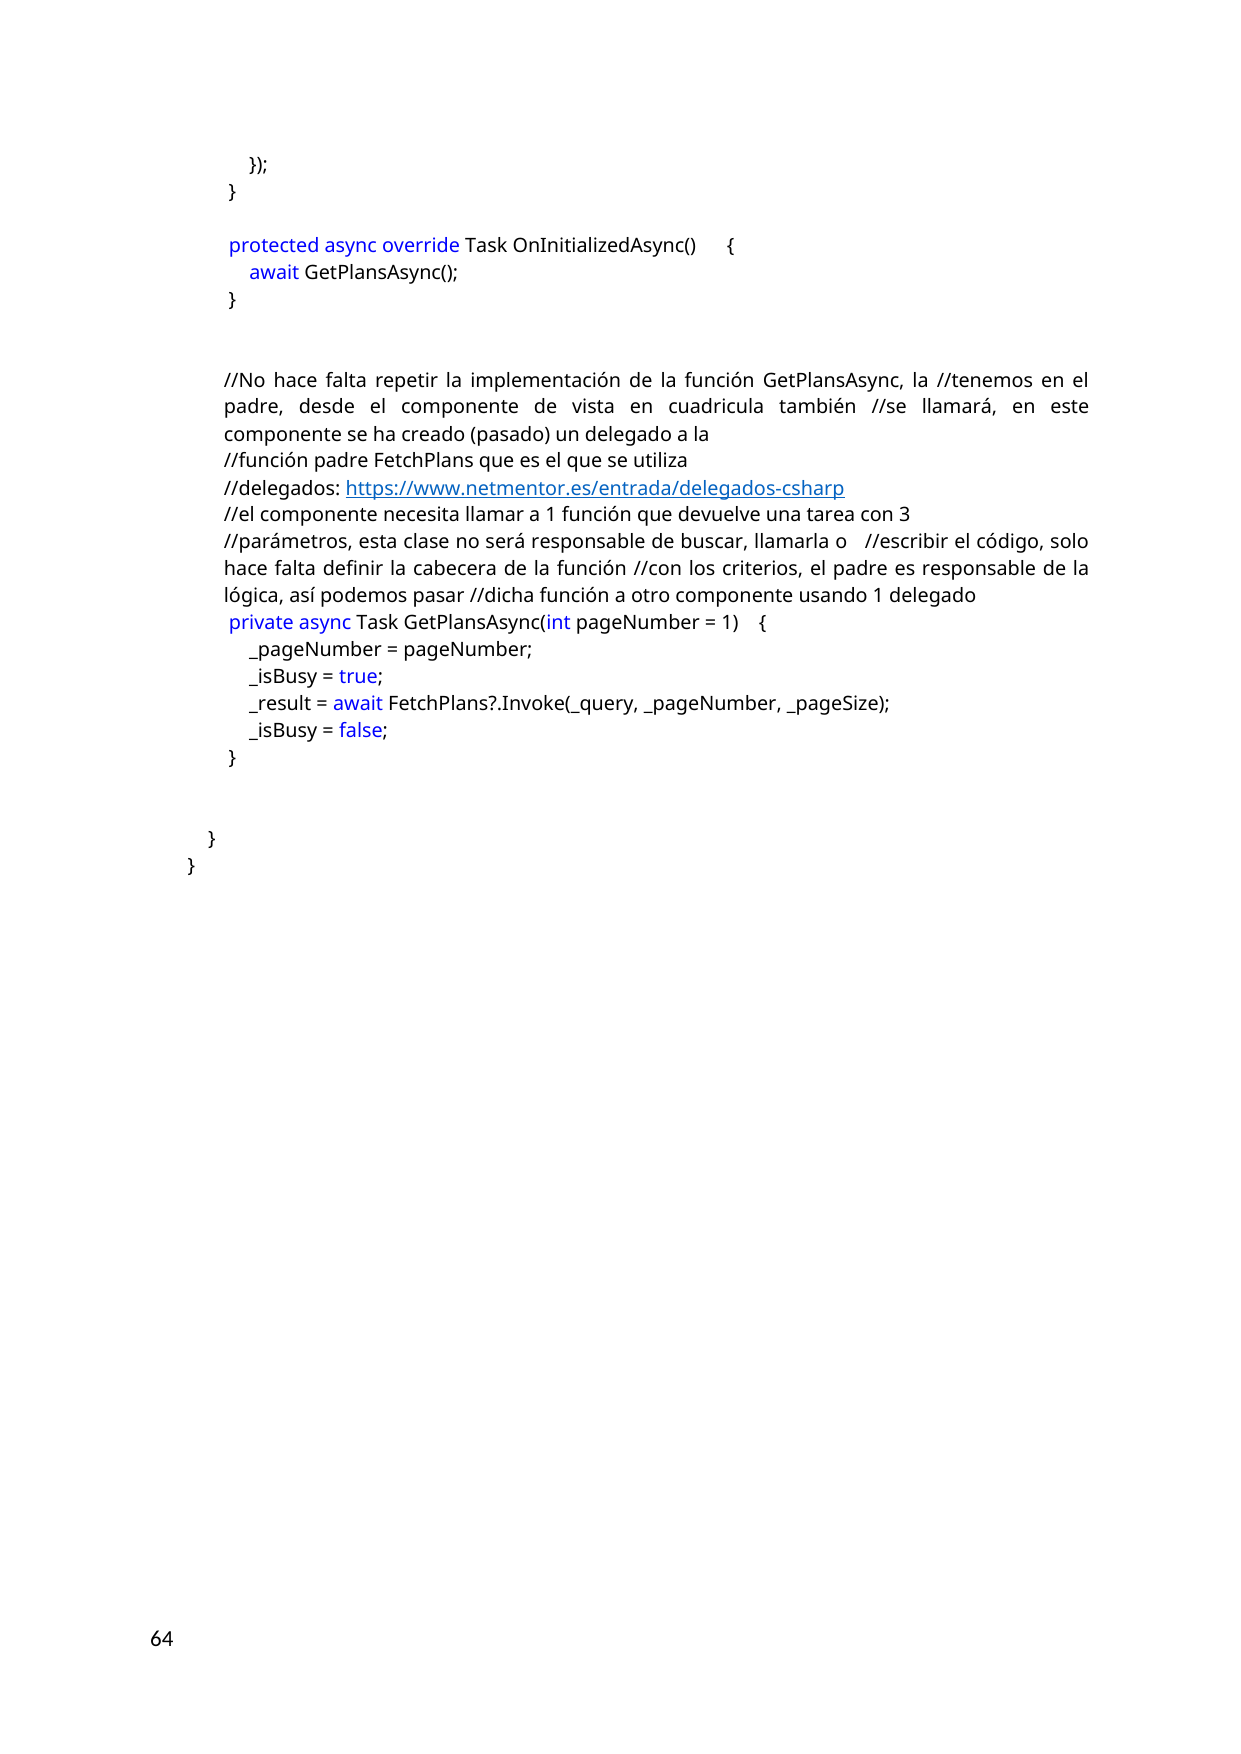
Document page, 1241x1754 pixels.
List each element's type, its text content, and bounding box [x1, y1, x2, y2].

text //delegados: https://www.netmentor.es/entrada/delegados-csharp [224, 474, 1090, 501]
text _isBusy = false; [187, 717, 1090, 743]
text await GetPlansAsync(); [187, 258, 1090, 285]
text } [187, 285, 1090, 312]
text _isBusy = true; [187, 663, 1090, 689]
text _result = await FetchPlans?.Invoke(_query, _pageNumber, _pageSize); [187, 689, 1090, 717]
text //parámetros, esta clase no será responsable de buscar, llamarla o //escribir el código, solo hace falta definir la cabecera de la función //con los criterios, el padre es responsable de la lógica, así podemos pasar //dicha función a otro componente usando 1 delegado [224, 528, 1090, 609]
text } [187, 177, 1090, 204]
text } [187, 851, 1090, 878]
text _pageNumber = pageNumber; [187, 636, 1090, 663]
text }); [187, 150, 1090, 177]
text //No hace falta repetir la implementación de la función GetPlansAsync, la //tenemos en el padre, desde el componente de vista en cuadricula también //se llamará, en este componente se ha creado (pasado) un delegado a la [224, 366, 1090, 447]
text private async Task GetPlansAsync(int pageNumber = 1) { [187, 609, 1090, 636]
text } [187, 824, 1090, 851]
text } [187, 743, 1090, 771]
text //función padre FetchPlans que es el que se utiliza [224, 447, 1090, 474]
text protected async override Task OnInitializedAsync() { [187, 231, 1090, 258]
text //el componente necesita llamar a 1 función que devuelve una tarea con 3 [224, 501, 1090, 528]
